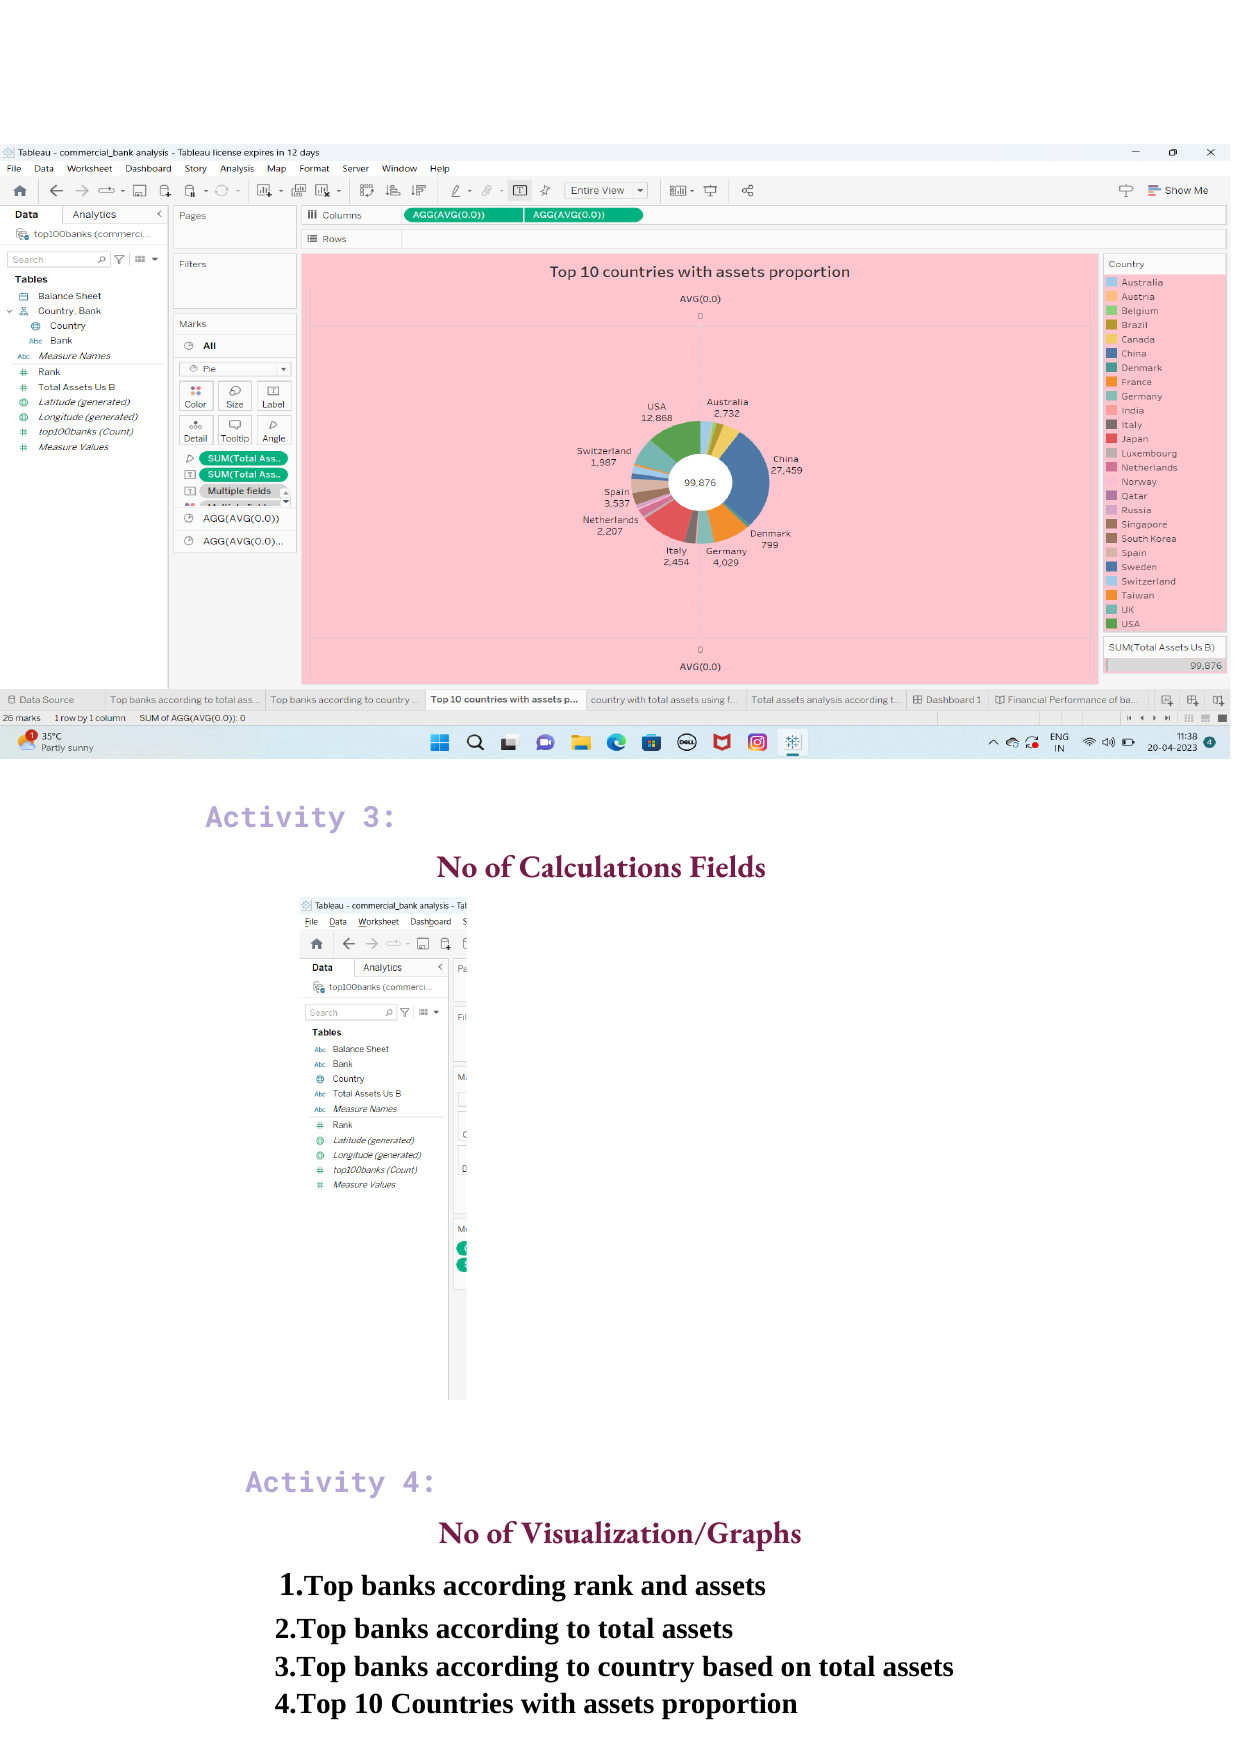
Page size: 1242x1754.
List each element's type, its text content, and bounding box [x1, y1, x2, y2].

text Activity 3: [205, 797, 1094, 836]
picture [299, 897, 467, 1400]
text 1.Top banks according rank and assets [278, 1564, 1094, 1602]
text Activity 4: [0, 1462, 766, 1500]
text No of Calculations Fields [0, 846, 766, 887]
text No of Visualization/Graphs [0, 1512, 802, 1553]
text 2.Top banks according to total assets [274, 1611, 1094, 1645]
picture [0, 144, 1231, 759]
text 3.Top banks according to country based on total assets 4.Top 10 Countries with assets proportion [274, 1649, 954, 1720]
